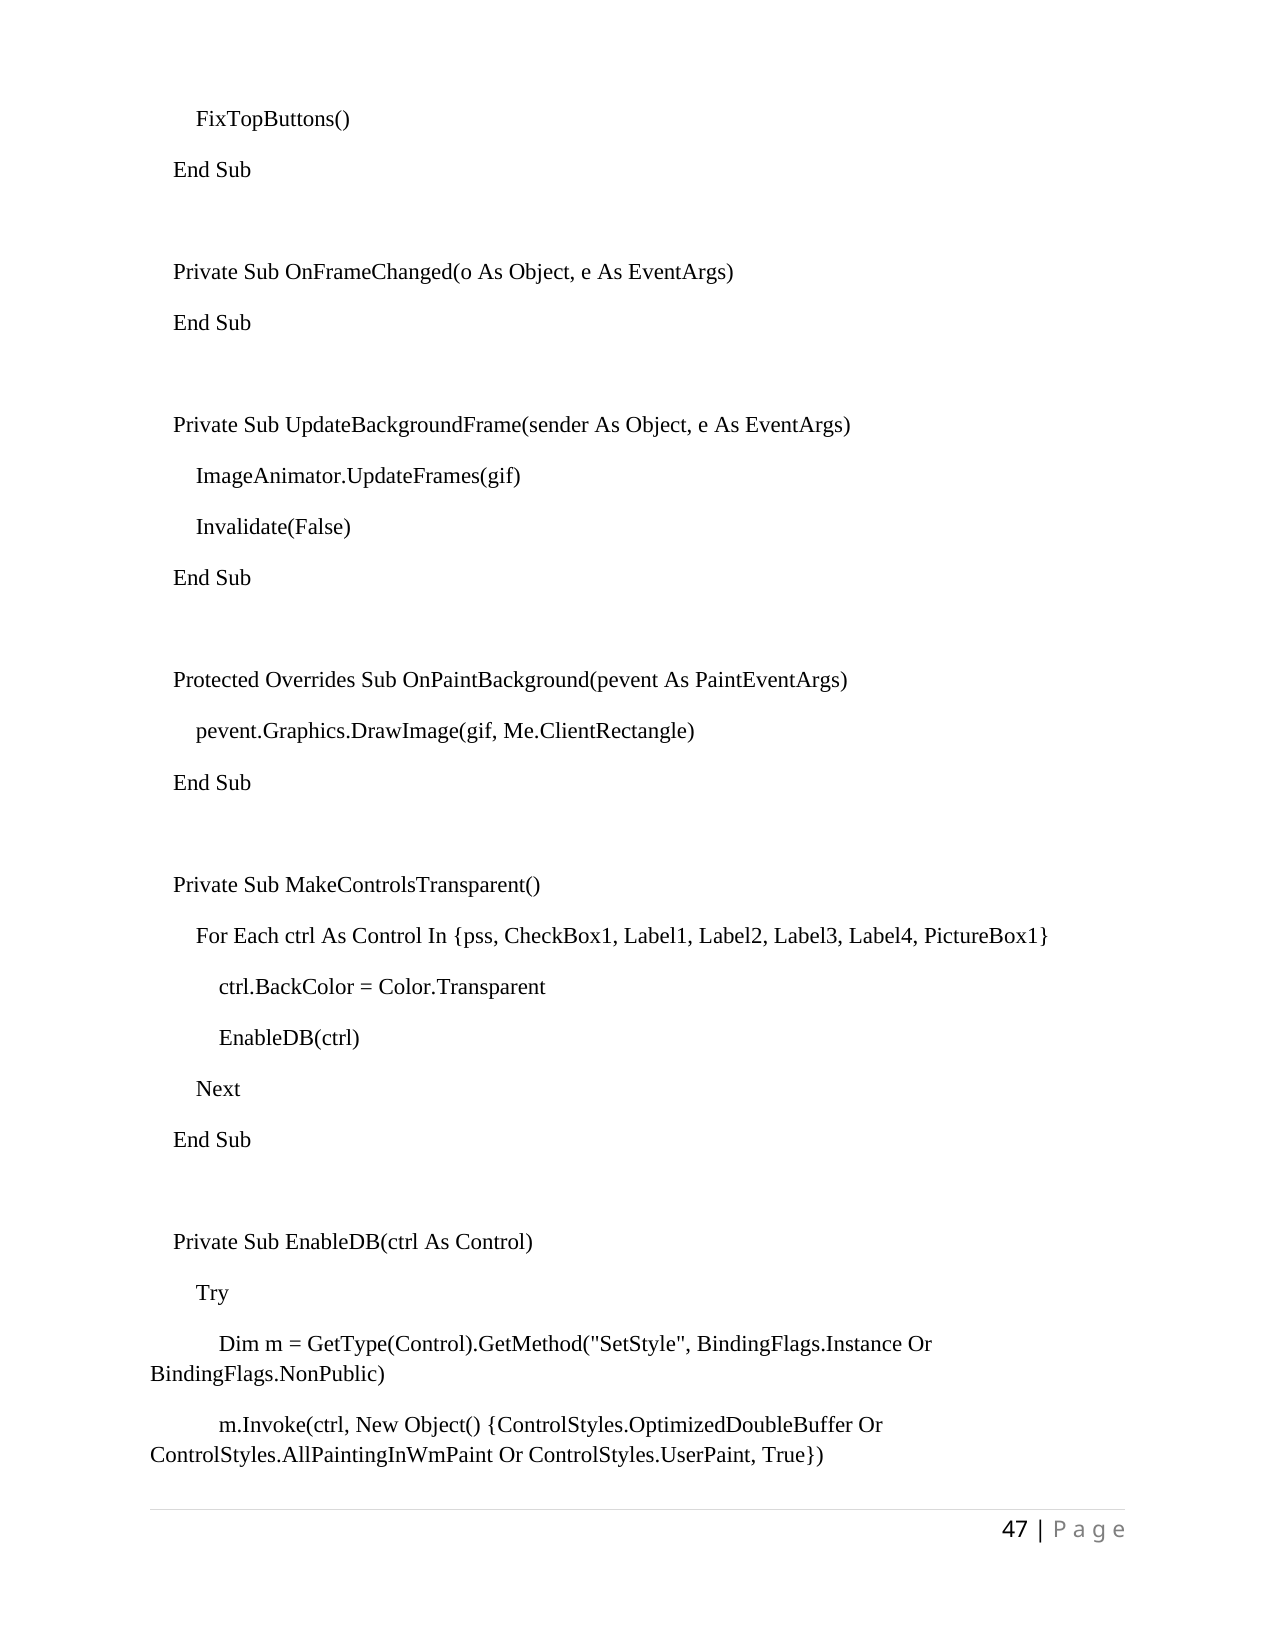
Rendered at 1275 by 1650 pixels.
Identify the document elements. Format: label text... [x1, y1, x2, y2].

text FixTopButtons() [150, 105, 1125, 131]
text For Each ctrl As Control In {pss, CheckBox1, Label1, Label2, Label3, Label4, PictureBox1} [150, 922, 1125, 948]
text Dim m = GetType(Control).GetMethod("SetStyle", BindingFlags.Instance Or BindingFlags.NonPublic) [150, 1330, 1125, 1387]
text Private Sub UpdateBackgroundFrame(sender As Object, e As EventArgs) [150, 411, 1125, 438]
text ImageAnimator.UpdateFrames(gif) [150, 462, 1125, 489]
text End Sub [150, 156, 1125, 182]
text End Sub [150, 1126, 1125, 1152]
text Private Sub EnableDB(ctrl As Control) [150, 1228, 1125, 1254]
text End Sub [150, 564, 1125, 591]
text Invalidate(False) [150, 513, 1125, 540]
text ctrl.BackColor = Color.Transparent [150, 973, 1125, 999]
text pevent.Graphics.DrawImage(gif, Me.ClientRectangle) [150, 717, 1125, 744]
text EnableDB(ctrl) [150, 1024, 1125, 1050]
text Protected Overrides Sub OnPaintBackground(pevent As PaintEventArgs) [150, 666, 1125, 693]
text Next [150, 1075, 1125, 1101]
text Private Sub OnFrameChanged(o As Object, e As EventArgs) [150, 258, 1125, 284]
text Try [150, 1279, 1125, 1305]
text End Sub [150, 309, 1125, 336]
text Private Sub MakeControlsTransparent() [150, 871, 1125, 897]
text m.Invoke(ctrl, New Object() {ControlStyles.OptimizedDoubleBuffer Or ControlStyles.AllPaintingInWmPaint Or ControlStyles.UserPaint, True}) [150, 1411, 1125, 1468]
text End Sub [150, 768, 1125, 795]
